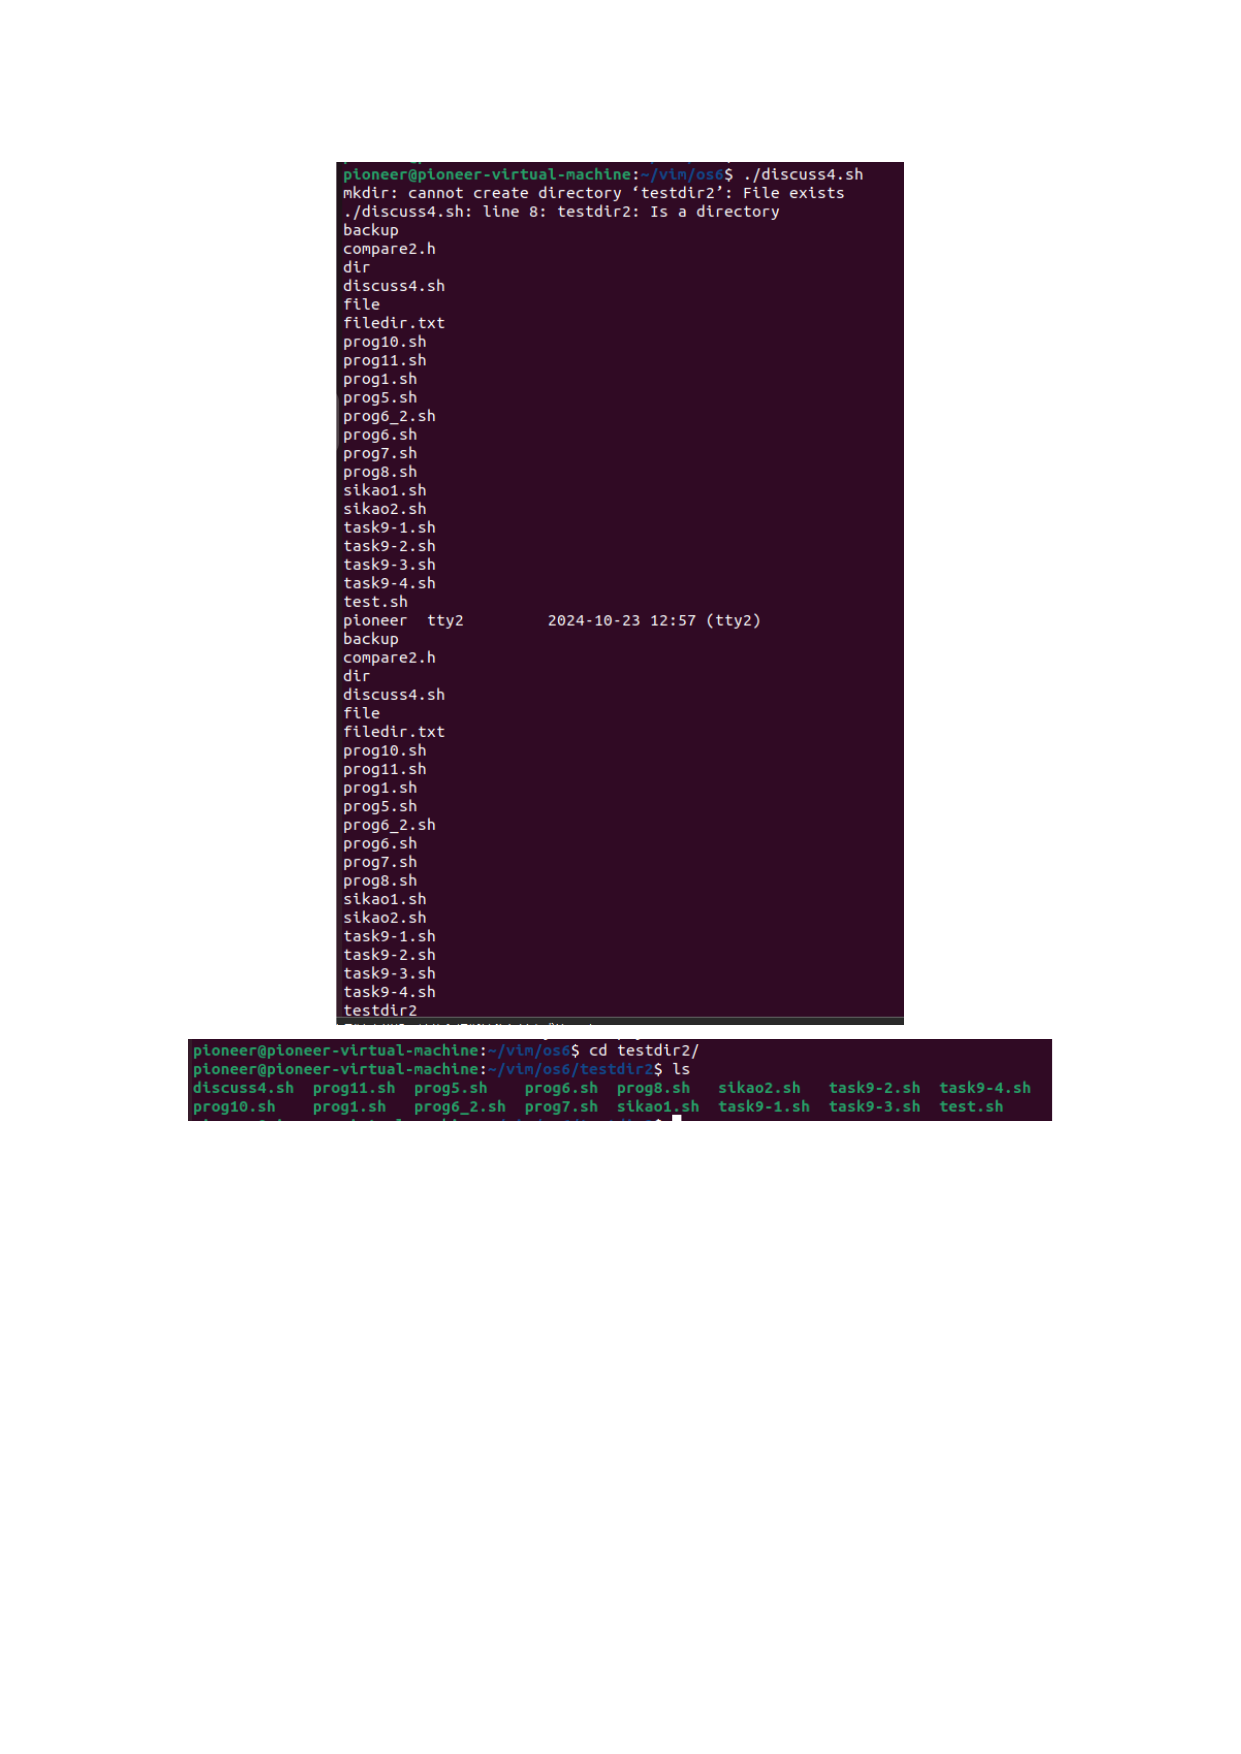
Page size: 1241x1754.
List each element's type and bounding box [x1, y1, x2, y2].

picture [188, 1039, 1053, 1121]
picture [336, 162, 904, 1025]
